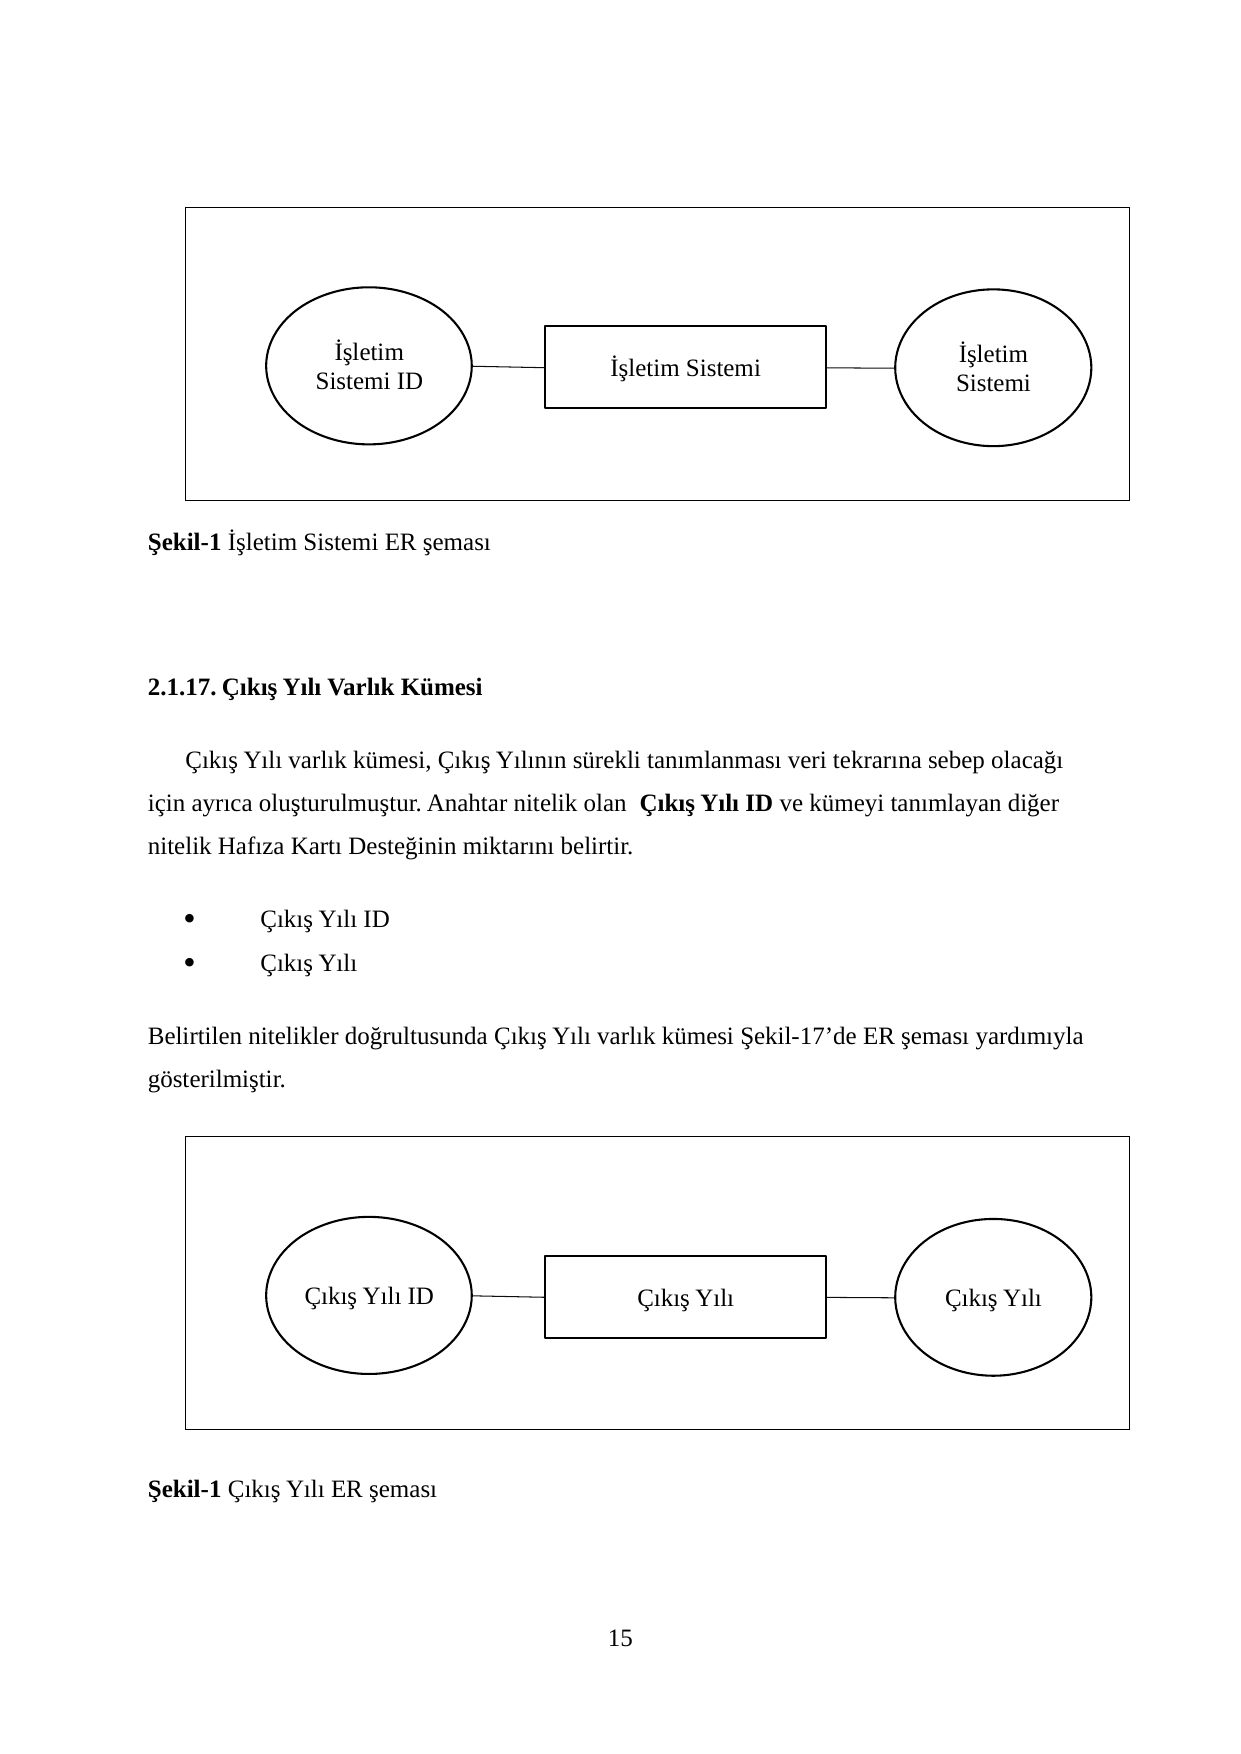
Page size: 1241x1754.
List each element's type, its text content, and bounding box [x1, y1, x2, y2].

list Çıkış Yılı [185, 948, 1092, 976]
list Çıkış Yılı ID [185, 904, 1092, 933]
text Şekil-16 İşletim Sistemi ER şeması [148, 527, 1092, 556]
text Çıkış Yılı varlık kümesi, Çıkış Yılının sürekli tanımlanması veri tekrarına sebep olacağı için ayrıca oluşturulmuştur. Anahtar nitelik olan Çıkış Yılı ID ve kümeyi tanımlayan diğer nitelik Hafıza Kartı Desteğinin miktarını belirtir. [148, 745, 1092, 860]
text Belirtilen nitelikler doğrultusunda Çıkış Yılı varlık kümesi Şekil-17’de ER şeması yardımıyla gösterilmiştir. [148, 1021, 1092, 1093]
subtitle Çıkış Yılı Varlık Kümesi [148, 672, 1092, 701]
text Şekil-17 Çıkış Yılı ER şeması [148, 1474, 1092, 1503]
